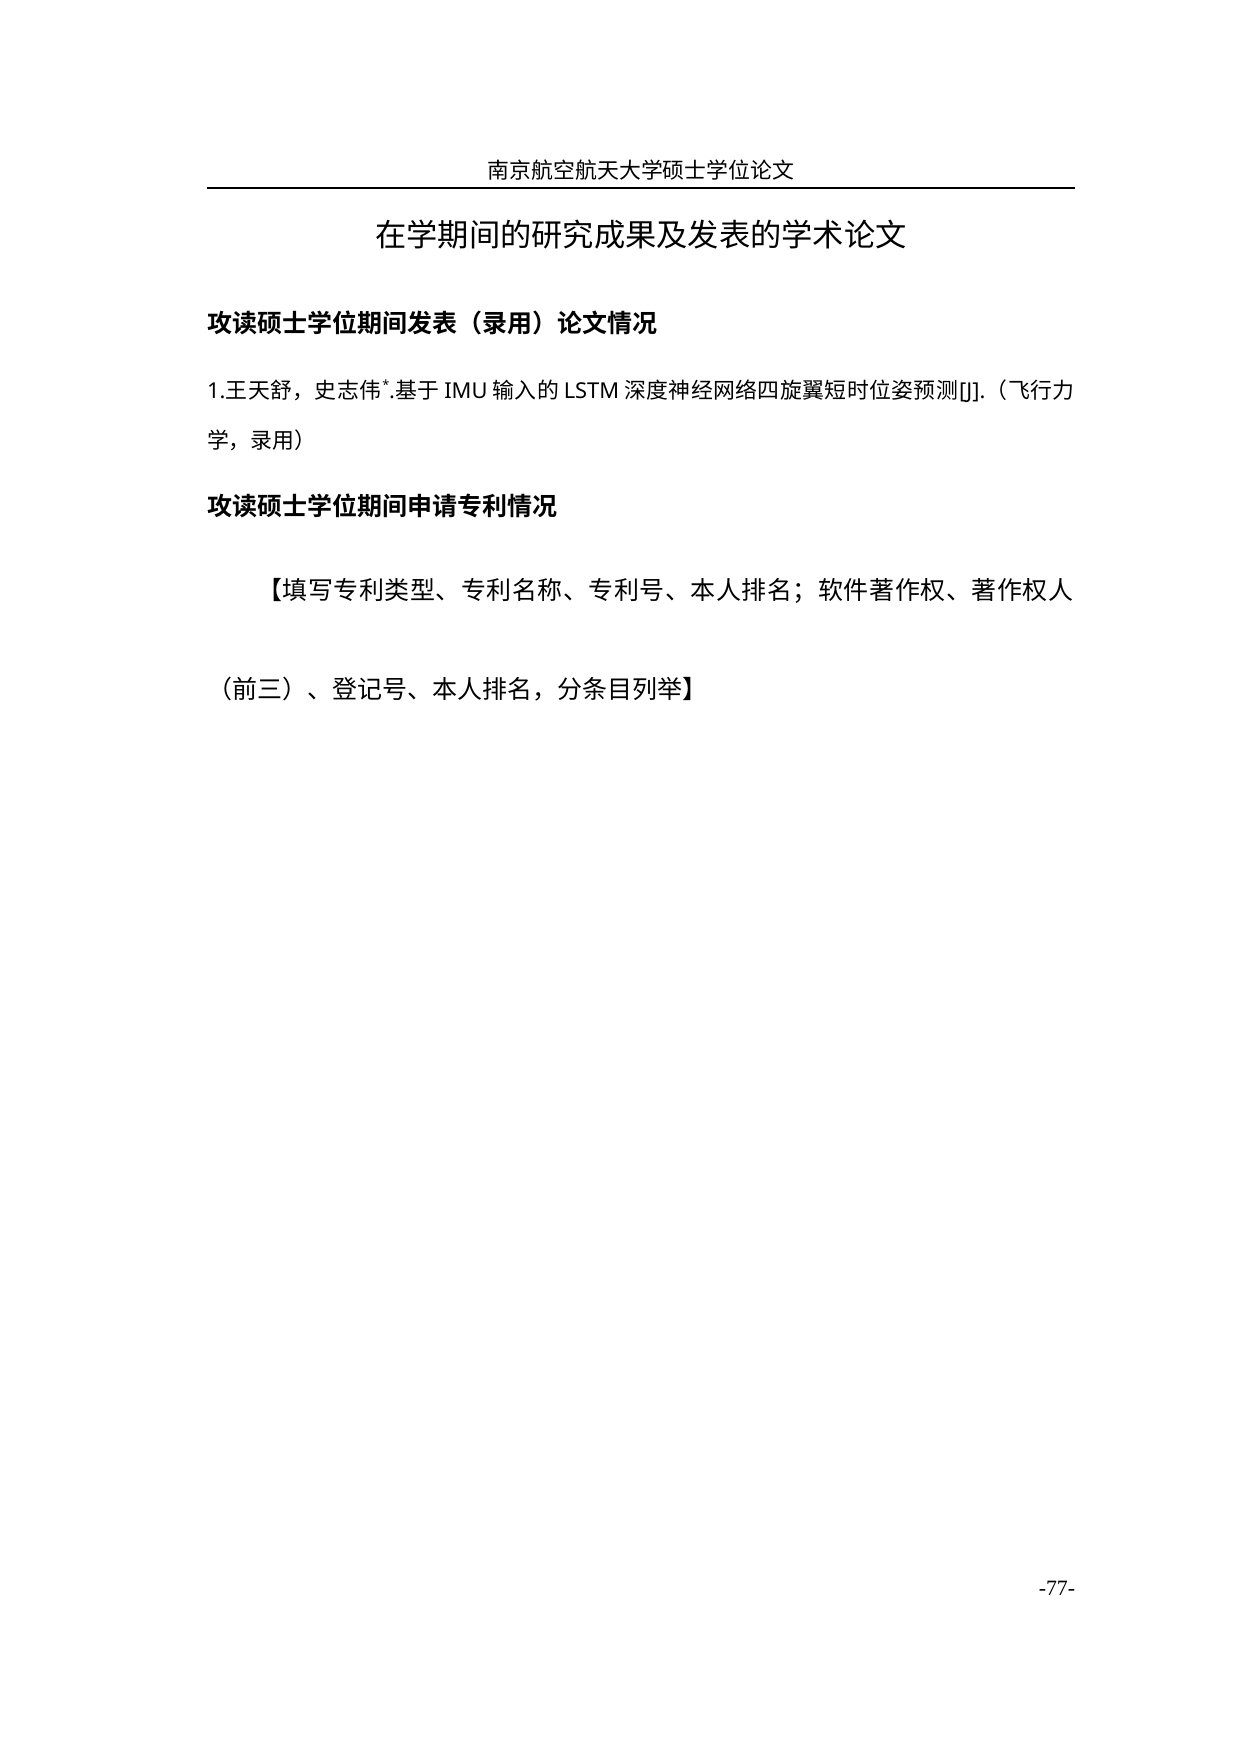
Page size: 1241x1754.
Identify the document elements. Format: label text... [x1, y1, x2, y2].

text 【填写专利类型、专利名称、专利号、本人排名；软件著作权、著作权人（前三）、登记号、本人排名，分条目列举】 [207, 555, 1075, 720]
text 攻读硕士学位期间发表（录用）论文情况 [207, 289, 1075, 355]
text 1.王天舒，史志伟*.基于IMU输入的LSTM深度神经网络四旋翼短时位姿预测[J].（飞行力学，录用） [207, 373, 1075, 455]
text 攻读硕士学位期间申请专利情况 [207, 471, 1075, 537]
text 在学期间的研究成果及发表的学术论文 [207, 200, 1075, 266]
